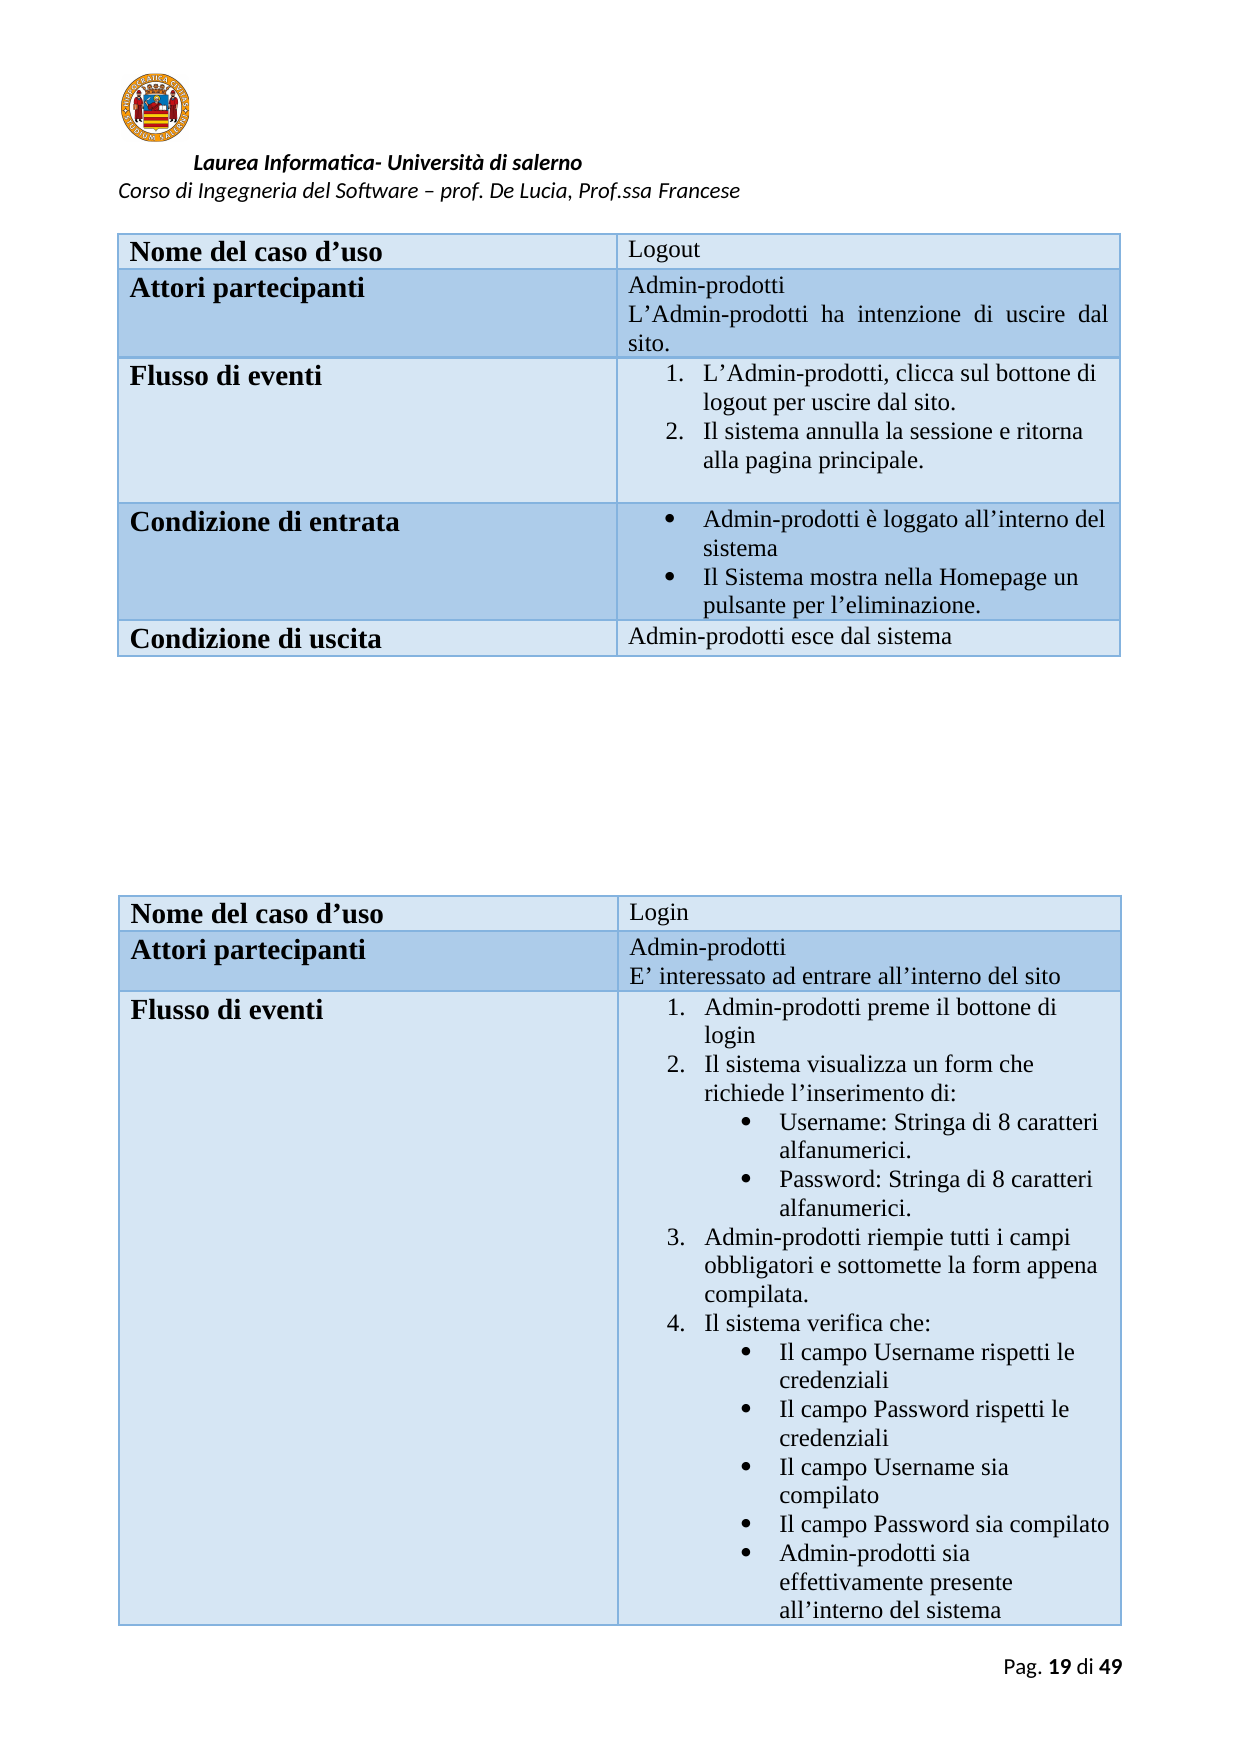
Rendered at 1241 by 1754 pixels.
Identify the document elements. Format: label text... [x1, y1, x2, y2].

table_cell Admin-prodotti esce dal sistema [618, 621, 1119, 655]
table_cell Flusso di eventi [119, 359, 616, 502]
table_header Nome del caso d’uso [120, 897, 617, 930]
table_header Logout [618, 235, 1119, 268]
table_cell Attori partecipanti [120, 932, 617, 990]
table_header Nome del caso d’uso [119, 235, 616, 268]
table_cell Admin-prodotti E’ interessato ad entrare all’interno del sito [619, 932, 1120, 990]
table_cell Admin-prodotti L’Admin-prodotti ha intenzione di uscire dal sito. [618, 270, 1119, 356]
table_cell Condizione di entrata [119, 504, 616, 619]
table_cell Admin-prodotti è loggato all’interno del sistema Il Sistema mostra nella Homepage un pulsante per l’eliminazione. [618, 504, 1119, 619]
table_header Login [619, 897, 1120, 930]
table_cell Flusso di eventi [120, 992, 617, 1624]
table_cell Attori partecipanti [119, 270, 616, 356]
picture [121, 73, 190, 142]
table_cell Condizione di uscita [119, 621, 616, 655]
table_cell L’Admin-prodotti, clicca sul bottone di logout per uscire dal sito. Il sistema annulla la sessione e ritorna alla pagina principale. [618, 359, 1119, 502]
